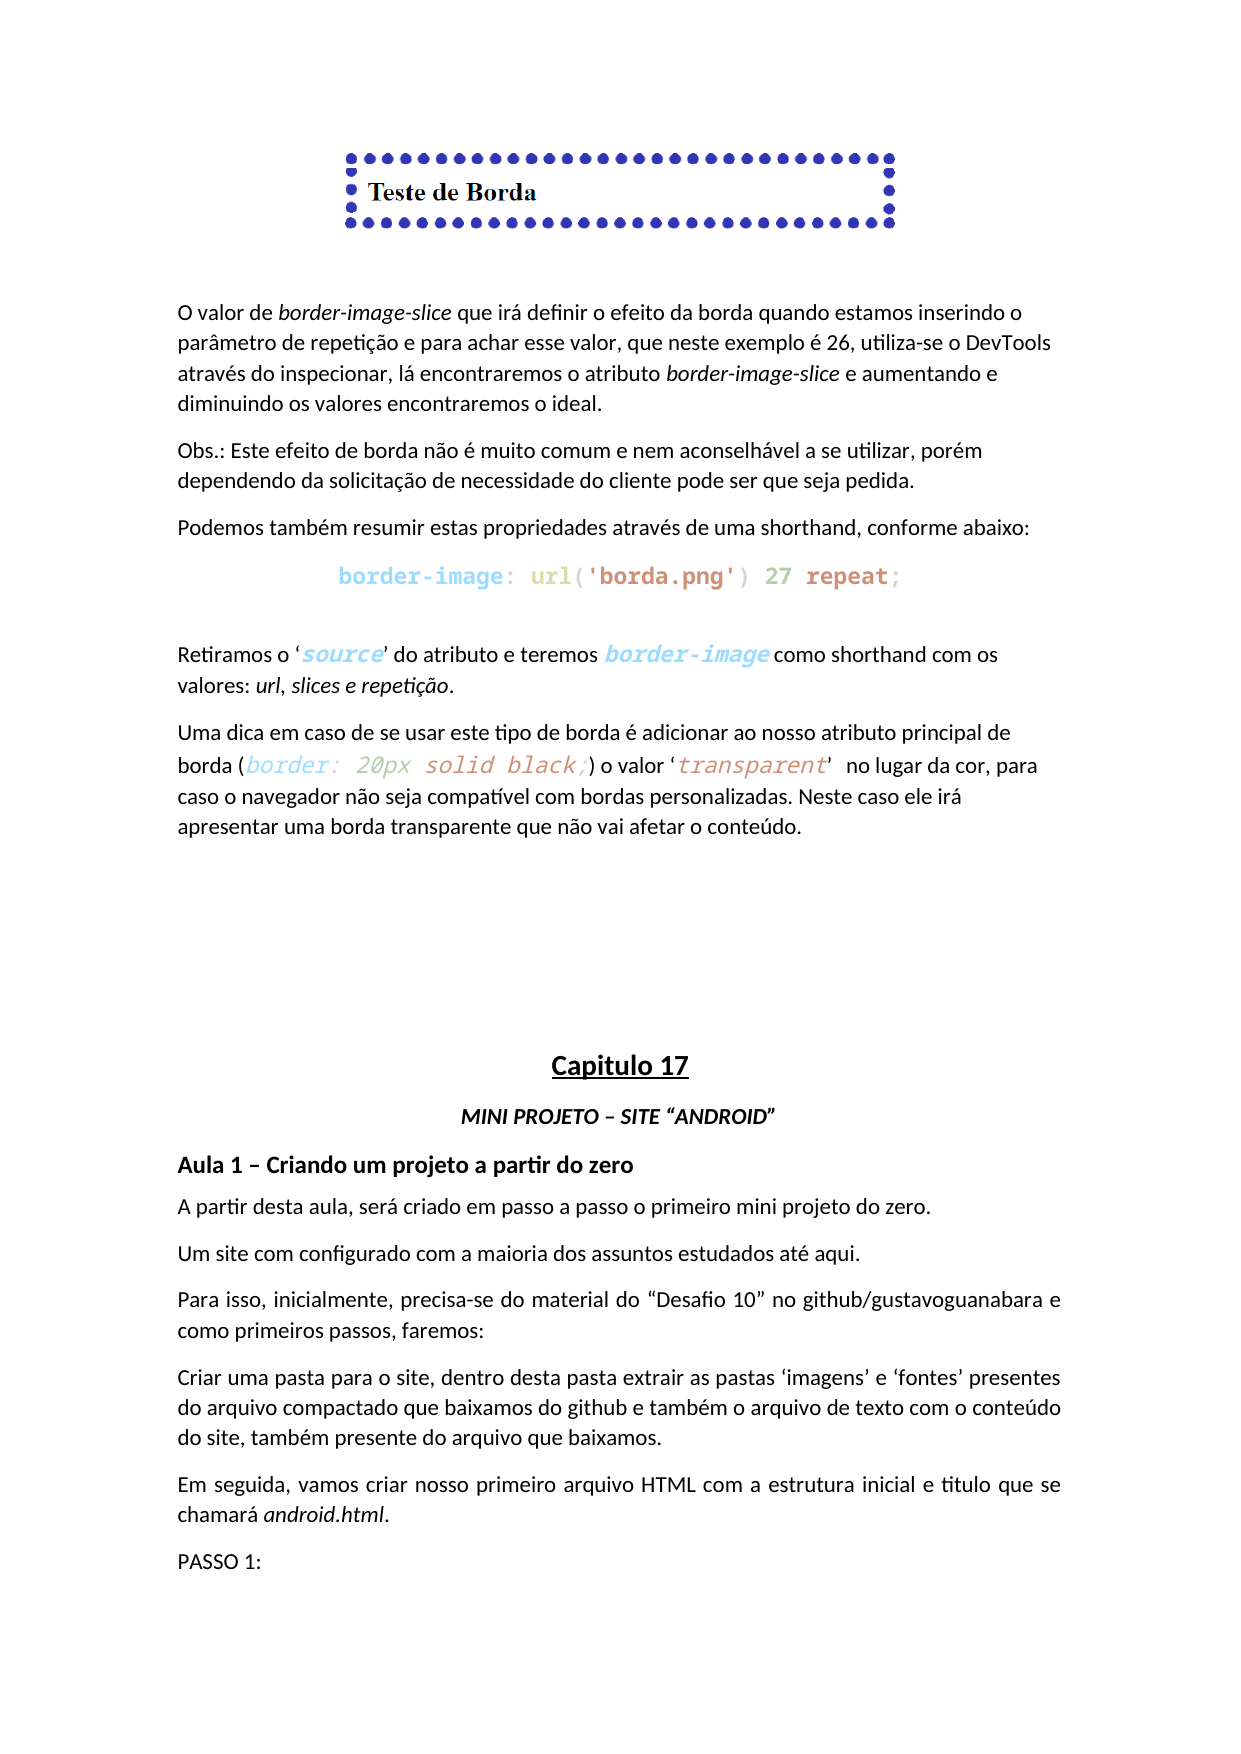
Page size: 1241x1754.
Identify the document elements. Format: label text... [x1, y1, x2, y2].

picture [341, 147, 899, 233]
text Para isso, inicialmente, precisa-se do material do “Desafio 10” no github/gustavoguanabara e como primeiros passos, faremos: [177, 1286, 1063, 1344]
text Retiramos o ‘source’ do atributo e teremos border-image como shorthand com os valores: url, slices e repetição. [177, 638, 1063, 699]
text PASSO 1: [177, 1547, 1063, 1575]
text Uma dica em caso de se usar este tipo de borda é adicionar ao nosso atributo principal de borda (border: 20px solid black;) o valor ‘transparent’ no lugar da cor, para caso o navegador não seja compatível com bordas personalizadas. Neste caso ele irá apresentar uma borda transparente que não vai afetar o conteúdo. [177, 718, 1063, 840]
text Capitulo 17 [177, 1047, 1063, 1082]
text Obs.: Este efeito de borda não é muito comum e nem aconselhável a se utilizar, porém dependendo da solicitação de necessidade do cliente pode ser que seja pedida. [177, 436, 1063, 494]
text border-image: url('borda.png') 27 repeat; [177, 560, 1063, 591]
subtitle Aula 1 – Criando um projeto a partir do zero [177, 1149, 1063, 1179]
text Um site com configurado com a maioria dos assuntos estudados até aqui. [177, 1239, 1063, 1267]
text MINI PROJETO – SITE “ANDROID” [177, 1102, 1063, 1130]
text Em seguida, vamos criar nosso primeiro arquivo HTML com a estrutura inicial e titulo que se chamará android.html. [177, 1470, 1063, 1528]
text Podemos também resumir estas propriedades através de uma shorthand, conforme abaixo: [177, 513, 1063, 541]
text Criar uma pasta para o site, dentro desta pasta extrair as pastas ‘imagens’ e ‘fontes’ presentes do arquivo compactado que baixamos do github e também o arquivo de texto com o conteúdo do site, também presente do arquivo que baixamos. [177, 1363, 1063, 1451]
text A partir desta aula, será criado em passo a passo o primeiro mini projeto do zero. [177, 1192, 1063, 1220]
text O valor de border-image-slice que irá definir o efeito da borda quando estamos inserindo o parâmetro de repetição e para achar esse valor, que neste exemplo é 26, utiliza-se o DevTools através do inspecionar, lá encontraremos o atributo border-image-slice e aumentando e diminuindo os valores encontraremos o ideal. [177, 298, 1063, 417]
